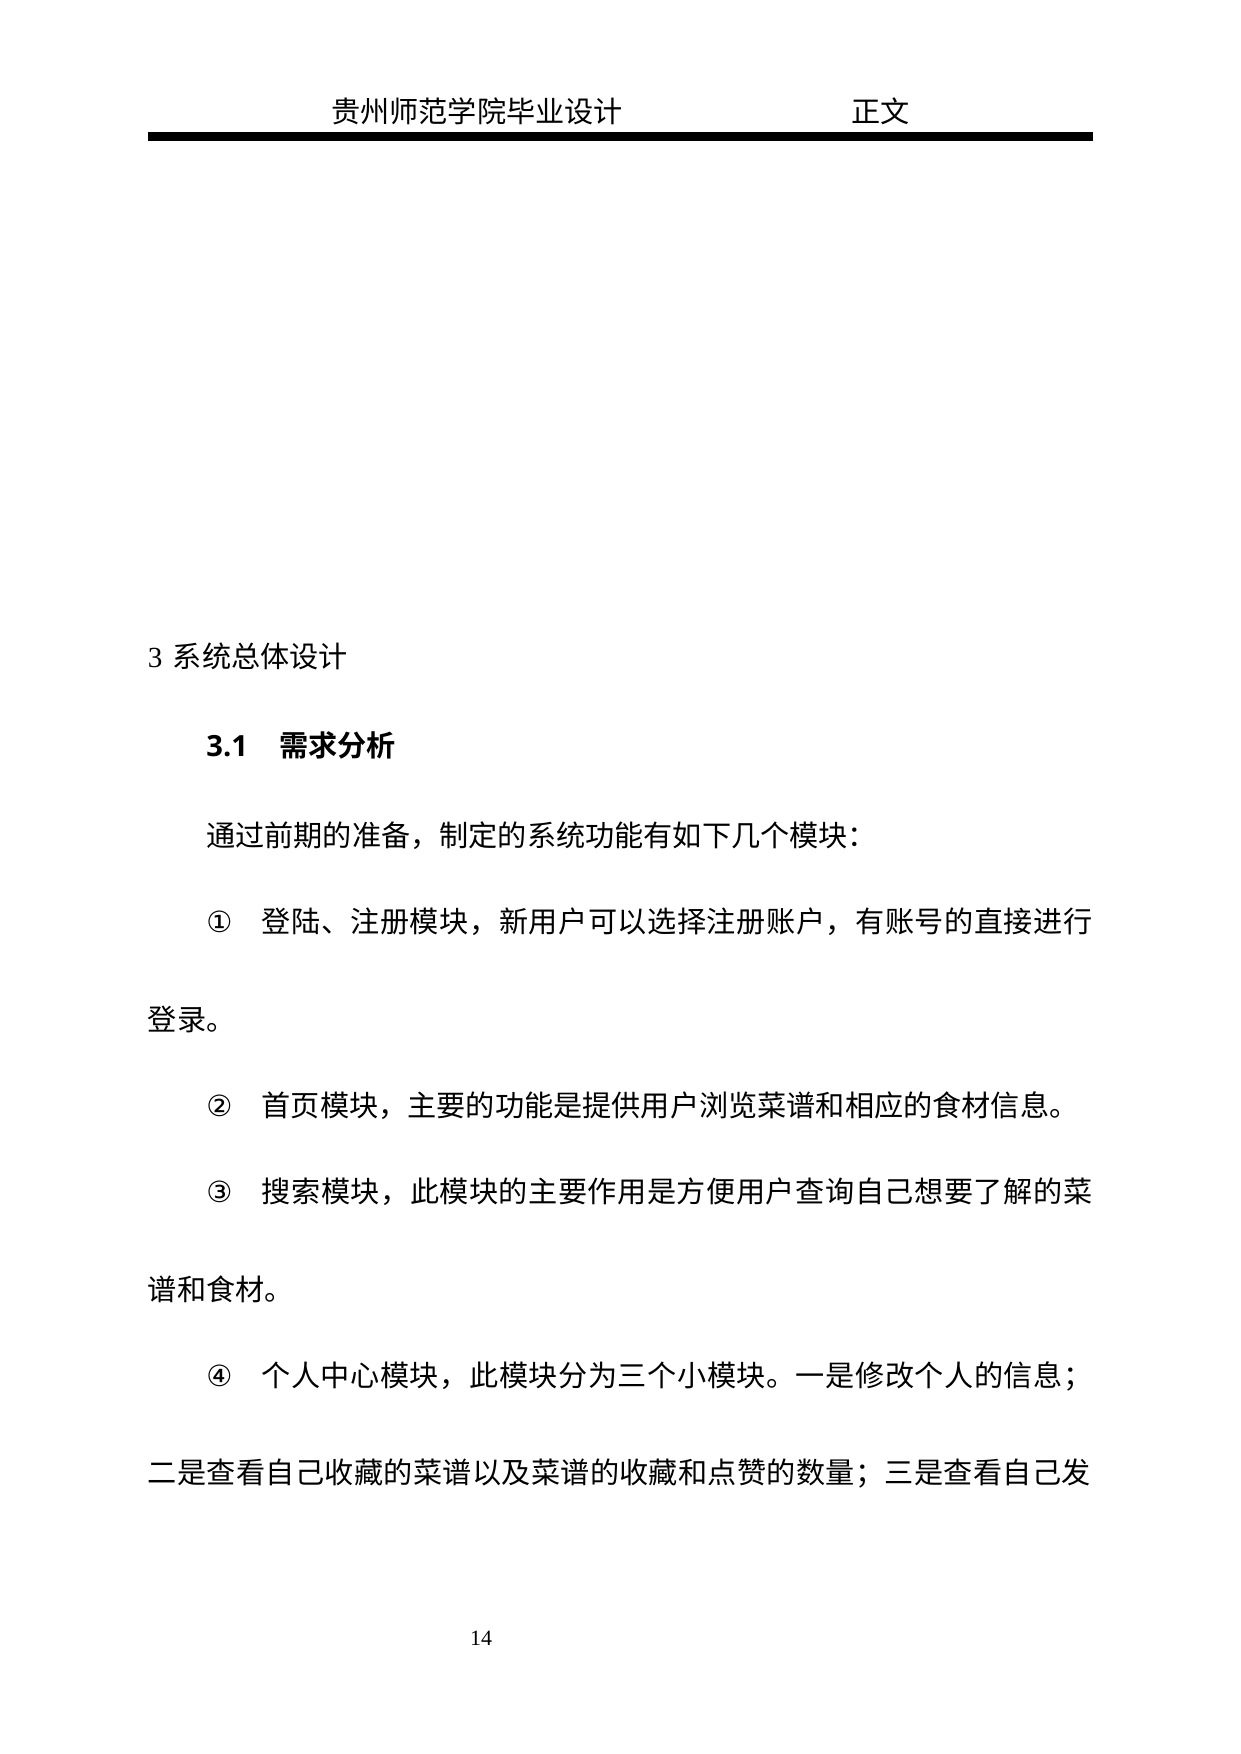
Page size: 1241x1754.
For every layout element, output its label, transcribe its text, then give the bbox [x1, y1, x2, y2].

text 需求分析 [148, 726, 1092, 765]
list 搜索模块，此模块的主要作用是方便用户查询自己想要了解的菜谱和食材。 [148, 1157, 1092, 1320]
text 通过前期的准备，制定的系统功能有如下几个模块： [148, 803, 1092, 868]
text 系统总体设计 [148, 633, 1092, 676]
list 登陆、注册模块，新用户可以选择注册账户，有账号的直接进行登录。 [148, 888, 1092, 1050]
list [148, 1341, 1092, 1503]
list 首页模块，主要的功能是提供用户浏览菜谱和相应的食材信息。 [148, 1071, 1092, 1136]
